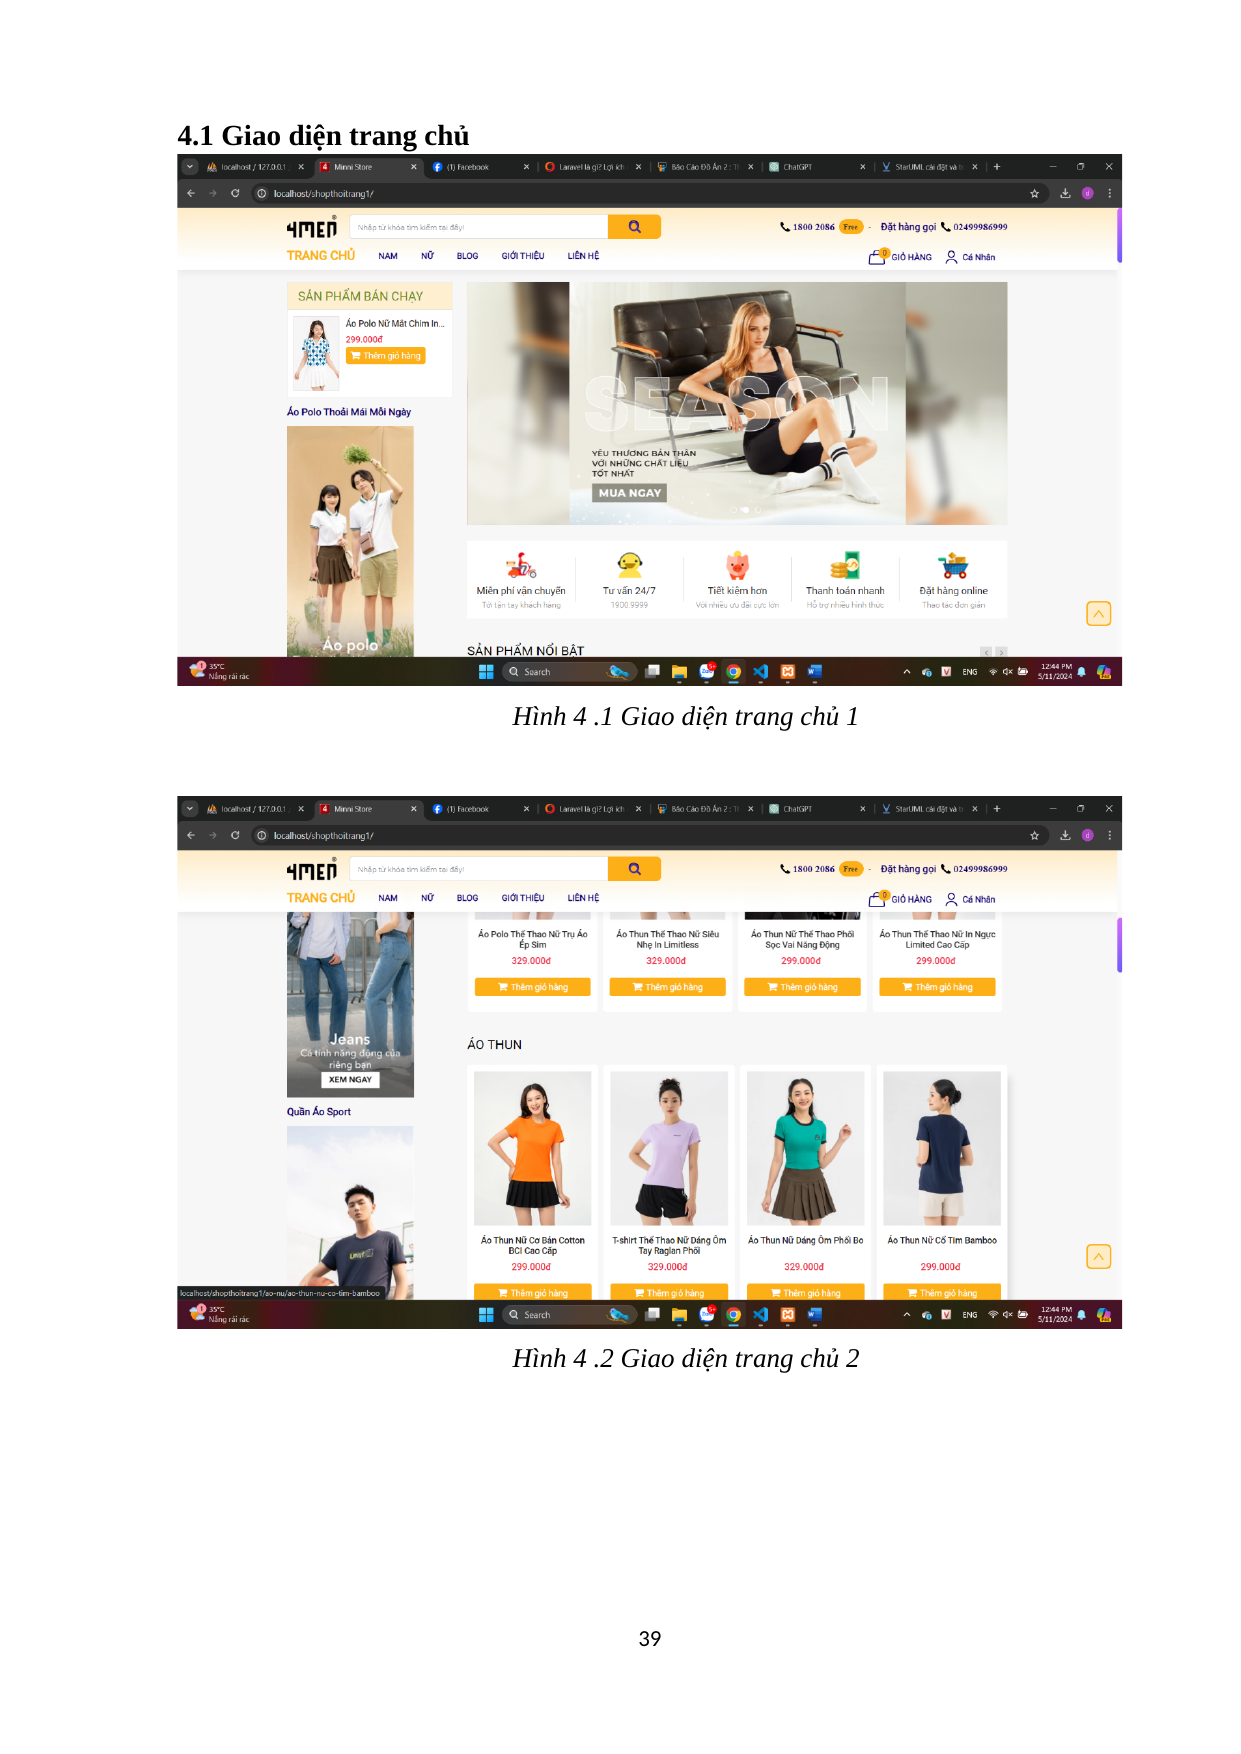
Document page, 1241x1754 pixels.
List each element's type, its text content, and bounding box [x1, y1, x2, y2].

picture [177, 154, 1123, 686]
text Hình 4 .2 Giao diện trang chủ 2 [177, 1342, 1122, 1373]
text Hình 4 .1 Giao diện trang chủ 1 [177, 700, 1122, 731]
picture [177, 796, 1123, 1329]
subtitle 4.1 Giao diện trang chủ [177, 118, 1122, 152]
